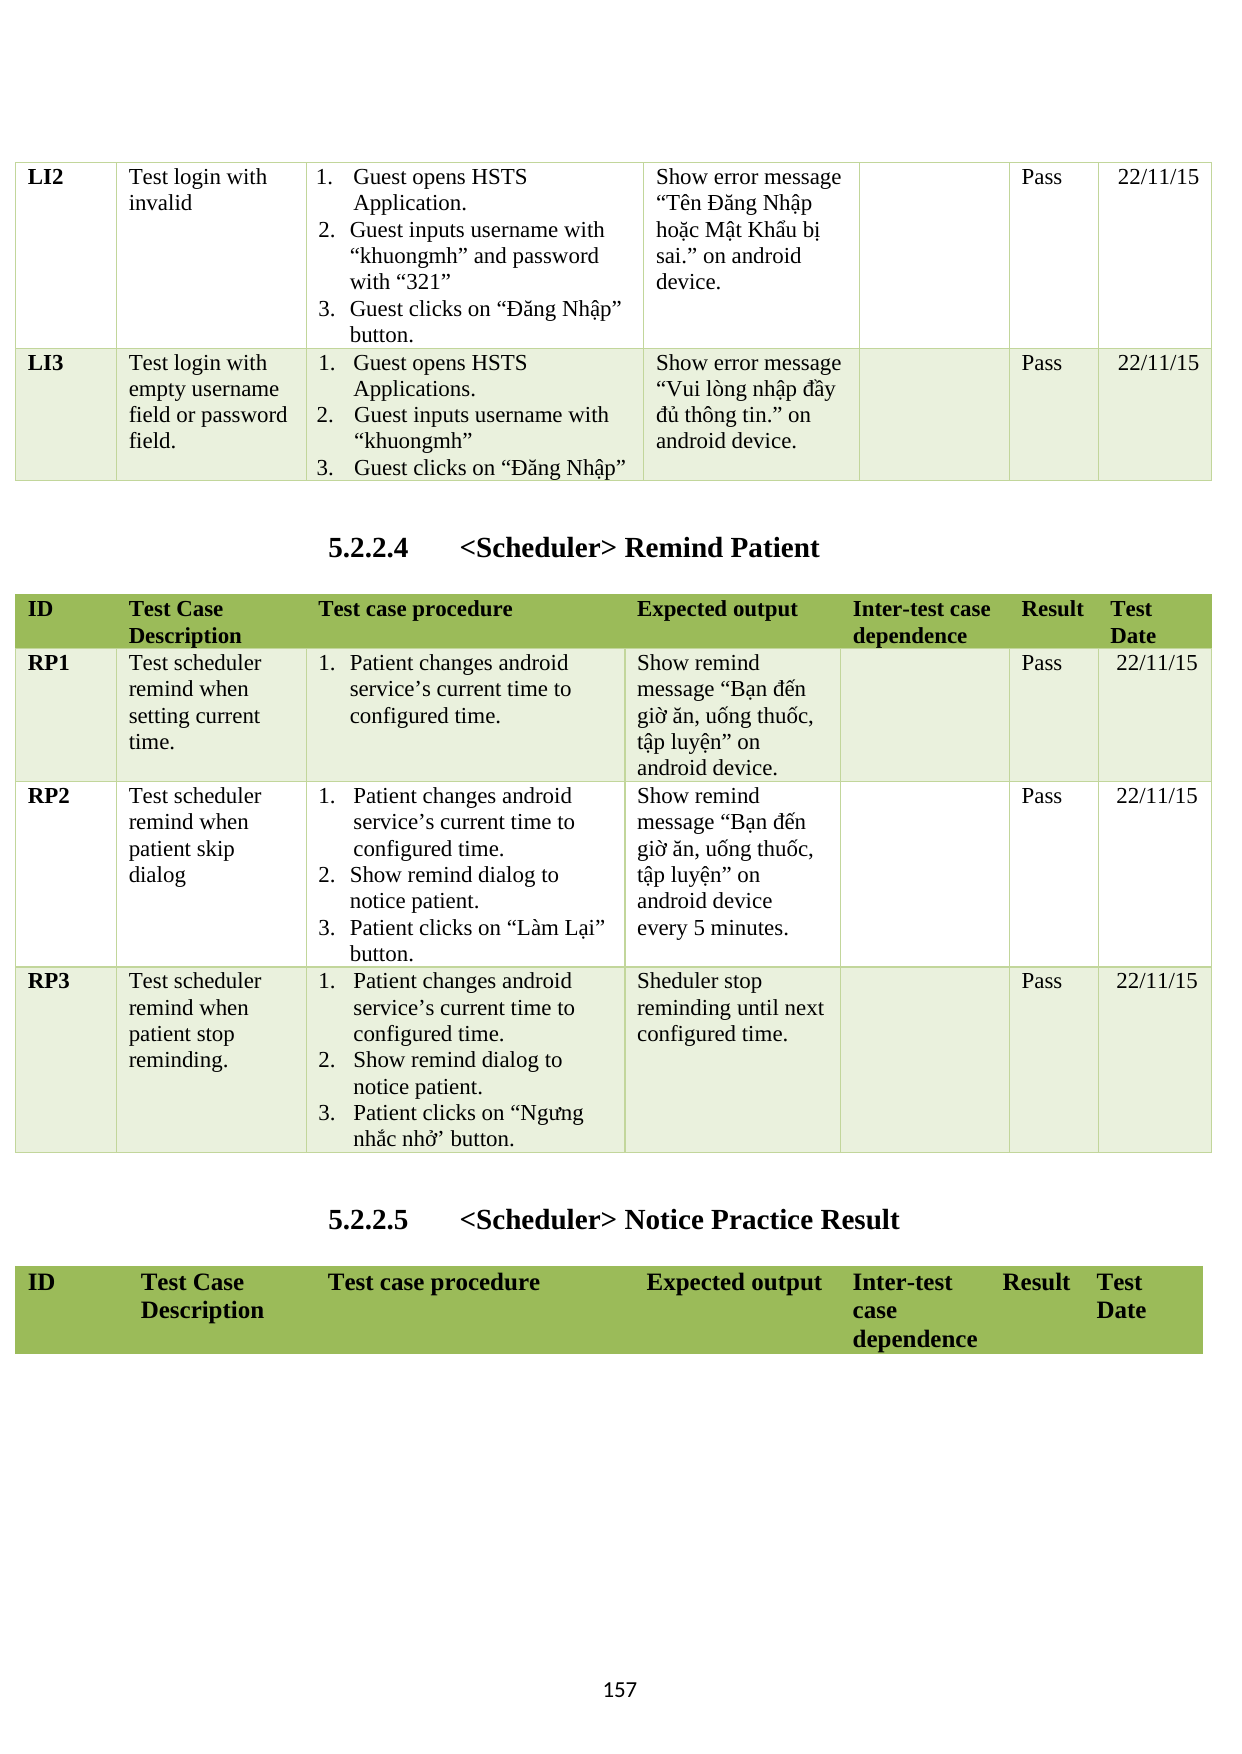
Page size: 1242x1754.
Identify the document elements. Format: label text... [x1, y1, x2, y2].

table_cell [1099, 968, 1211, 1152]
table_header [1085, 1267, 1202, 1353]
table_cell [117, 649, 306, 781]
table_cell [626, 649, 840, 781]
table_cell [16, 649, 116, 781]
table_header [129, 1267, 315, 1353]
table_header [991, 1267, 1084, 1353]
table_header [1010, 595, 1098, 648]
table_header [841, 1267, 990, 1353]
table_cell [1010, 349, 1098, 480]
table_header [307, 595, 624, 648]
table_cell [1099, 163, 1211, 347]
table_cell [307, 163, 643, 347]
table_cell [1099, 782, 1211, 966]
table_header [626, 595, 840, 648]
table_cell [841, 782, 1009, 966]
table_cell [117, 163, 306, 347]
subtitle <Scheduler> Notice Practice Result [328, 1202, 1146, 1236]
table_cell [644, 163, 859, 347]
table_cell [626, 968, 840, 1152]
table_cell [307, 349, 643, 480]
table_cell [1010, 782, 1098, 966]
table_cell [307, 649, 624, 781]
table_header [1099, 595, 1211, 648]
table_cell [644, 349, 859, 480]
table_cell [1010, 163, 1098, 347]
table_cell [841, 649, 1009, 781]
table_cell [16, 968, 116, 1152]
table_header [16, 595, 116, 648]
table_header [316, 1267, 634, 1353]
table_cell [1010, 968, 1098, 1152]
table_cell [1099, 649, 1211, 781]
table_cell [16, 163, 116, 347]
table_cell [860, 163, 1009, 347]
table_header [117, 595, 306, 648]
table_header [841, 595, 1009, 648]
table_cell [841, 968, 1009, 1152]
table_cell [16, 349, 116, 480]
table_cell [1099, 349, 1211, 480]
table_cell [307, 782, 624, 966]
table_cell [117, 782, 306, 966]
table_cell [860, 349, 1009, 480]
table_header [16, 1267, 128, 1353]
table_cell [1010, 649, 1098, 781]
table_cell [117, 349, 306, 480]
subtitle <Scheduler> Remind Patient [328, 530, 1146, 564]
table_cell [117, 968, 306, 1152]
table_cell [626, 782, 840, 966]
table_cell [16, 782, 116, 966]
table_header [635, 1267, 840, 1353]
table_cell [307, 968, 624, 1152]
